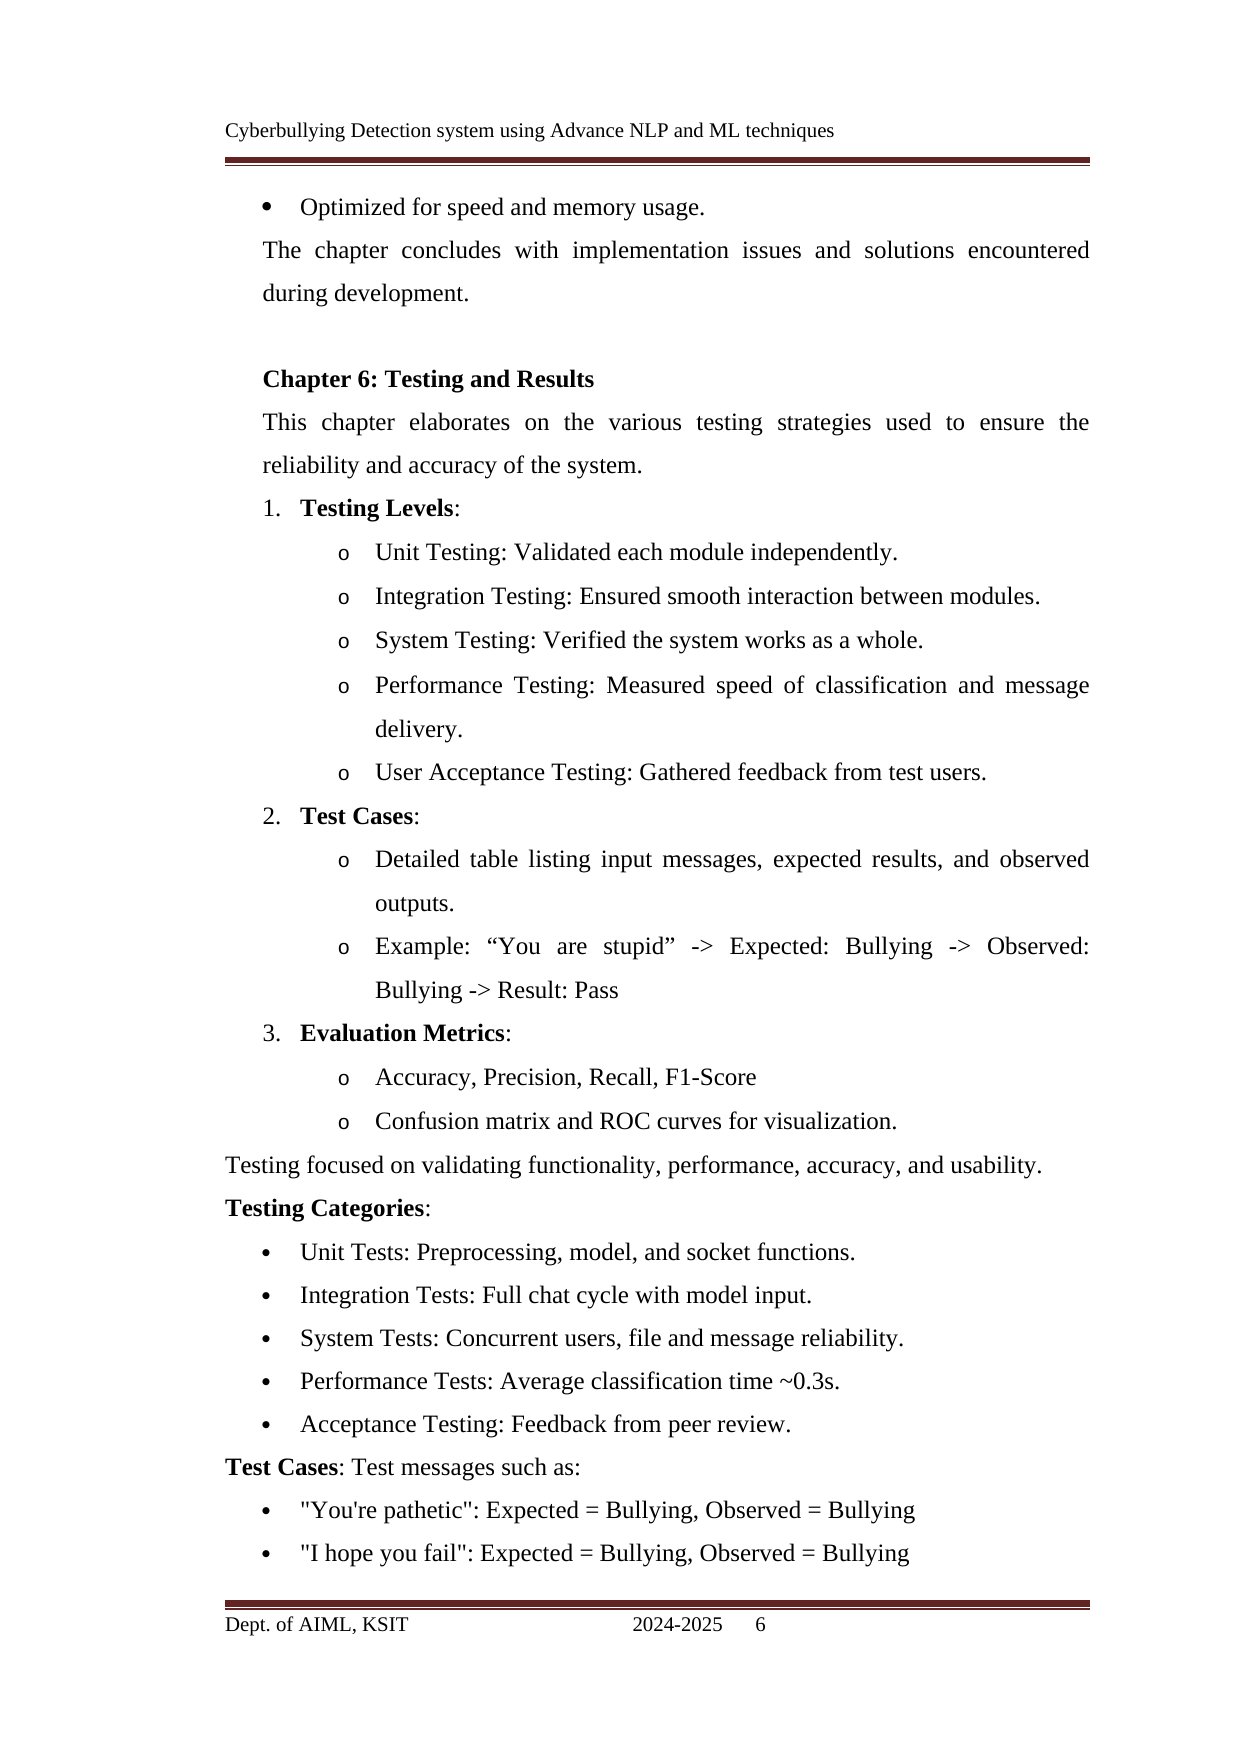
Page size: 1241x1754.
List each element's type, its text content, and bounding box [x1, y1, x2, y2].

text Test Cases: Test messages such as: [225, 1452, 1090, 1481]
list Performance Testing: Measured speed of classification and message delivery. [337, 670, 1090, 742]
list System Tests: Concurrent users, file and message reliability. [262, 1323, 1090, 1352]
text Testing focused on validating functionality, performance, accuracy, and usability. [225, 1150, 1090, 1179]
list Optimized for speed and memory usage. [262, 192, 1090, 220]
list Acceptance Testing: Feedback from peer review. [262, 1409, 1090, 1438]
list Integration Tests: Full chat cycle with model input. [262, 1280, 1090, 1308]
list Integration Testing: Ensured smooth interaction between modules. [337, 581, 1090, 611]
list "You're pathetic": Expected = Bullying, Observed = Bullying [262, 1495, 1090, 1524]
list System Testing: Verified the system works as a whole. [337, 625, 1090, 655]
list Testing Levels: [262, 493, 1090, 522]
list Evaluation Metrics: [262, 1018, 1090, 1047]
text This chapter elaborates on the various testing strategies used to ensure the reliability and accuracy of the system. [262, 407, 1090, 479]
list Unit Testing: Validated each module independently. [337, 537, 1090, 566]
list Confusion matrix and ROC curves for visualization. [337, 1106, 1090, 1136]
list Example: “You are stupid” -> Expected: Bullying -> Observed: Bullying -> Result: Pass [337, 931, 1090, 1004]
list Unit Tests: Preprocessing, model, and socket functions. [262, 1237, 1090, 1265]
list Performance Tests: Average classification time ~0.3s. [262, 1366, 1090, 1395]
text Chapter 6: Testing and Results [262, 364, 1090, 393]
list Detailed table listing input messages, expected results, and observed outputs. [337, 844, 1090, 917]
list Accuracy, Precision, Recall, F1-Score [337, 1062, 1090, 1091]
list "I hope you fail": Expected = Bullying, Observed = Bullying [262, 1538, 1090, 1567]
text The chapter concludes with implementation issues and solutions encountered during development. [262, 235, 1090, 307]
list Test Cases: [262, 801, 1090, 830]
text Testing Categories: [225, 1193, 1090, 1222]
list User Acceptance Testing: Gathered feedback from test users. [337, 757, 1090, 786]
